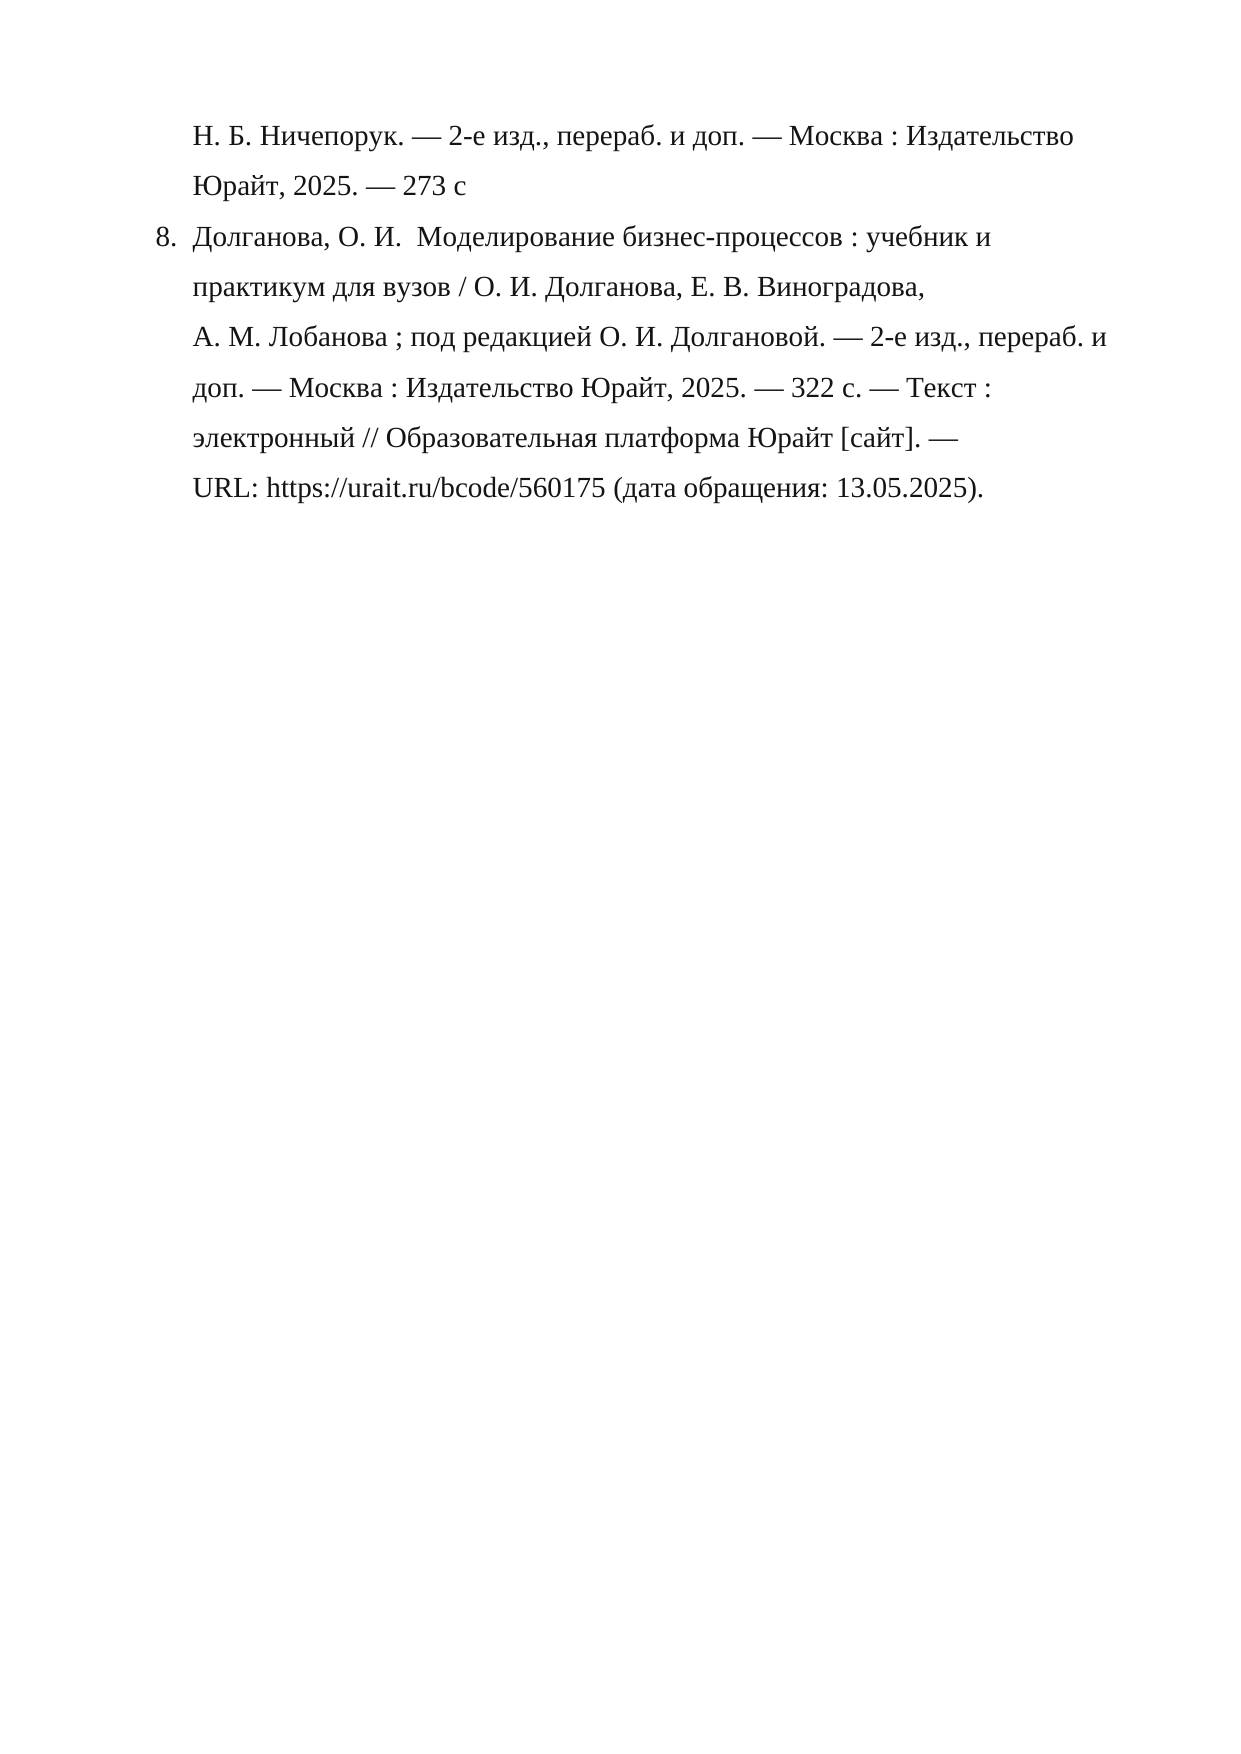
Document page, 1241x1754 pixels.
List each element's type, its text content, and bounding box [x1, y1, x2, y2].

list Долганова, О. И. Моделирование бизнес-процессов : учебник и практикум для вузов / О. И. Долганова, Е. В. Виноградова, А. М. Лобанова ; под редакцией О. И. Долгановой. — 2-е изд., перераб. и доп. — Москва : Издательство Юрайт, 2025. — 322 с. — Текст : электронный // Образовательная платформа Юрайт [сайт]. — URL: https://urait.ru/bcode/560175 (дата обращения: 13.05.2025). [155, 219, 1122, 504]
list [155, 118, 1122, 202]
